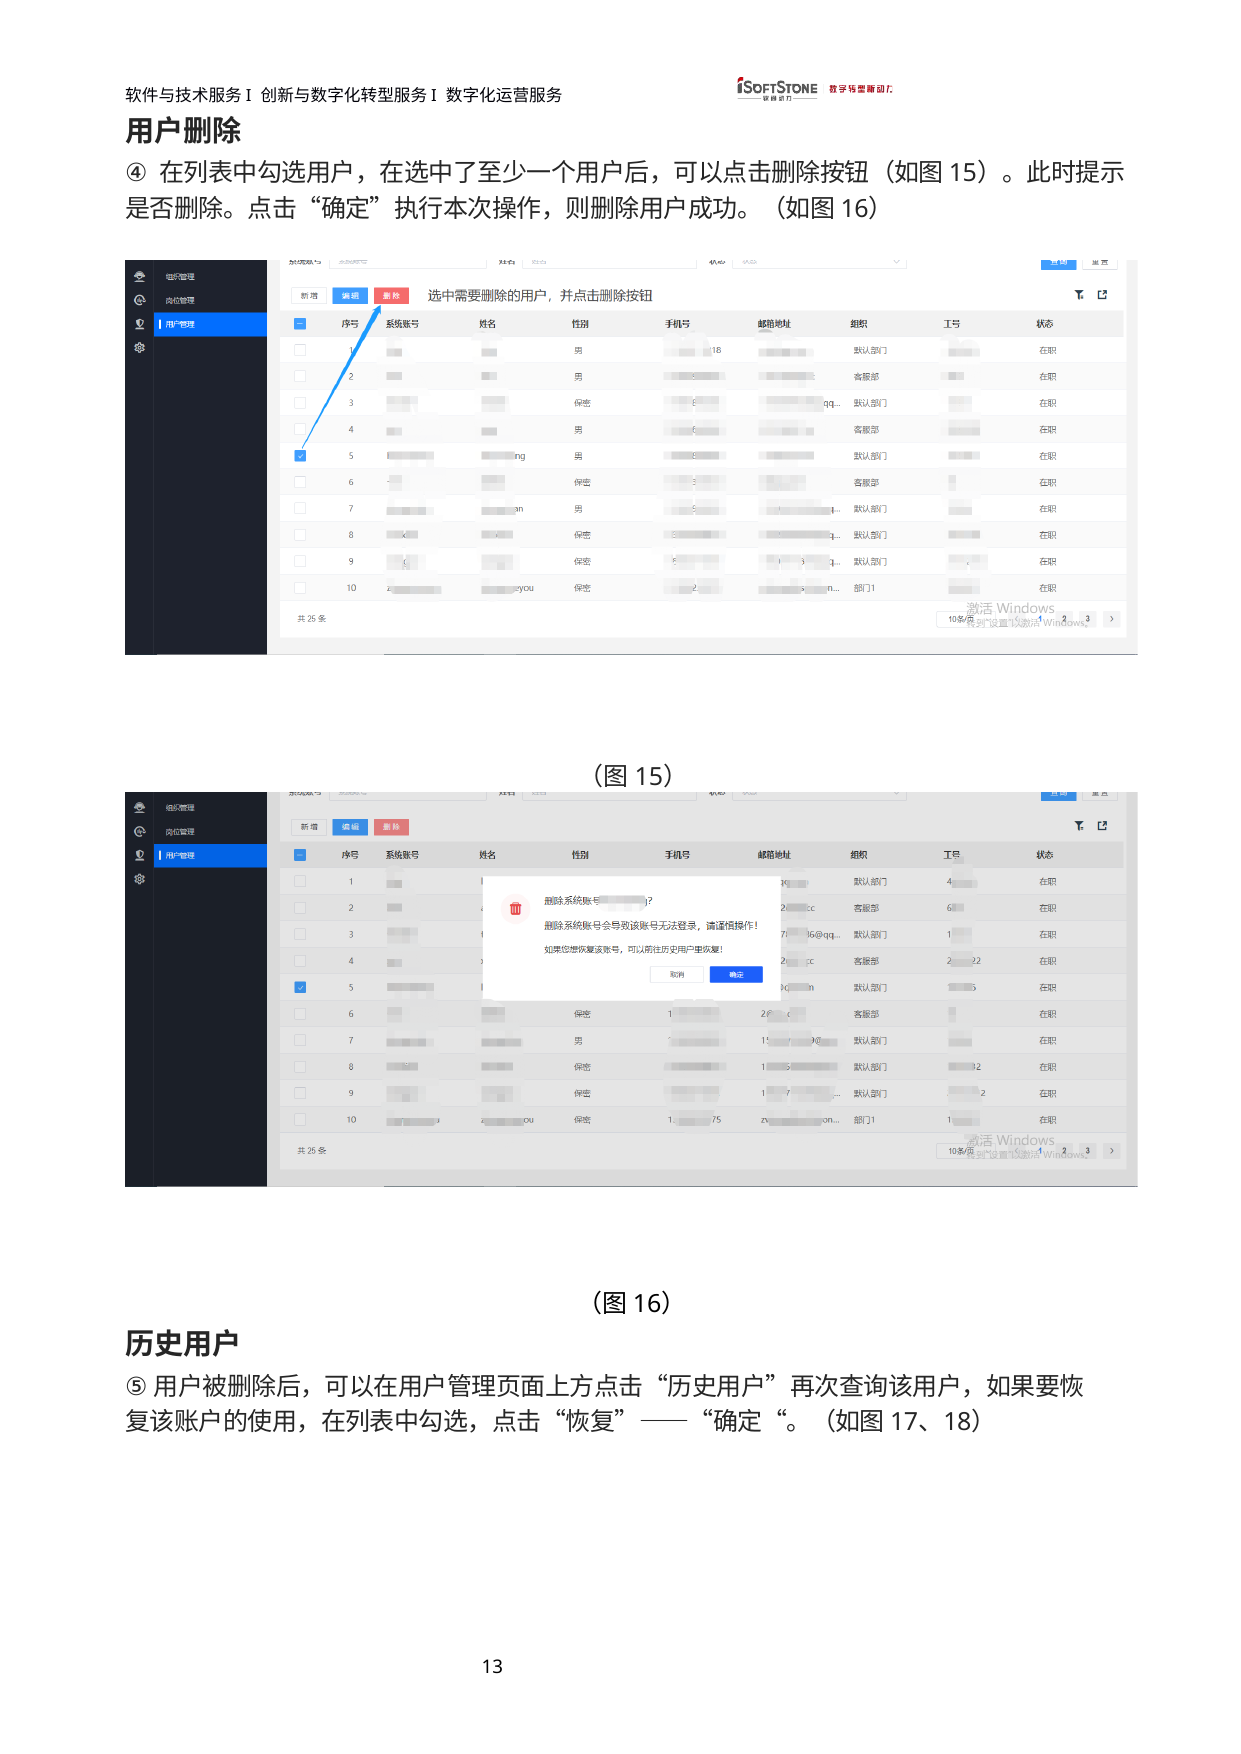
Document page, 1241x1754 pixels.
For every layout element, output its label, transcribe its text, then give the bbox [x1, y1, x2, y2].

list 历史用户 [125, 1320, 1138, 1362]
text ⑤ 用户被删除后，可以在用户管理页面上方点击“历史用户”再次查询该用户，如果要恢复该账户的使用，在列表中勾选，点击“恢复”——“确定“。（如图 17、18） [125, 1367, 1092, 1438]
text （图 16） [125, 1284, 1138, 1320]
picture [737, 77, 893, 101]
picture [125, 792, 1138, 1187]
list 用户删除 [125, 108, 1138, 150]
picture [125, 260, 1138, 655]
text （图 15） [125, 757, 1092, 792]
text ④ 在列表中勾选用户，在选中了至少一个用户后，可以点击删除按钮（如图15）。此时提示是否删除。点击“确定”执行本次操作，则删除用户成功。（如图16） [125, 152, 1138, 225]
